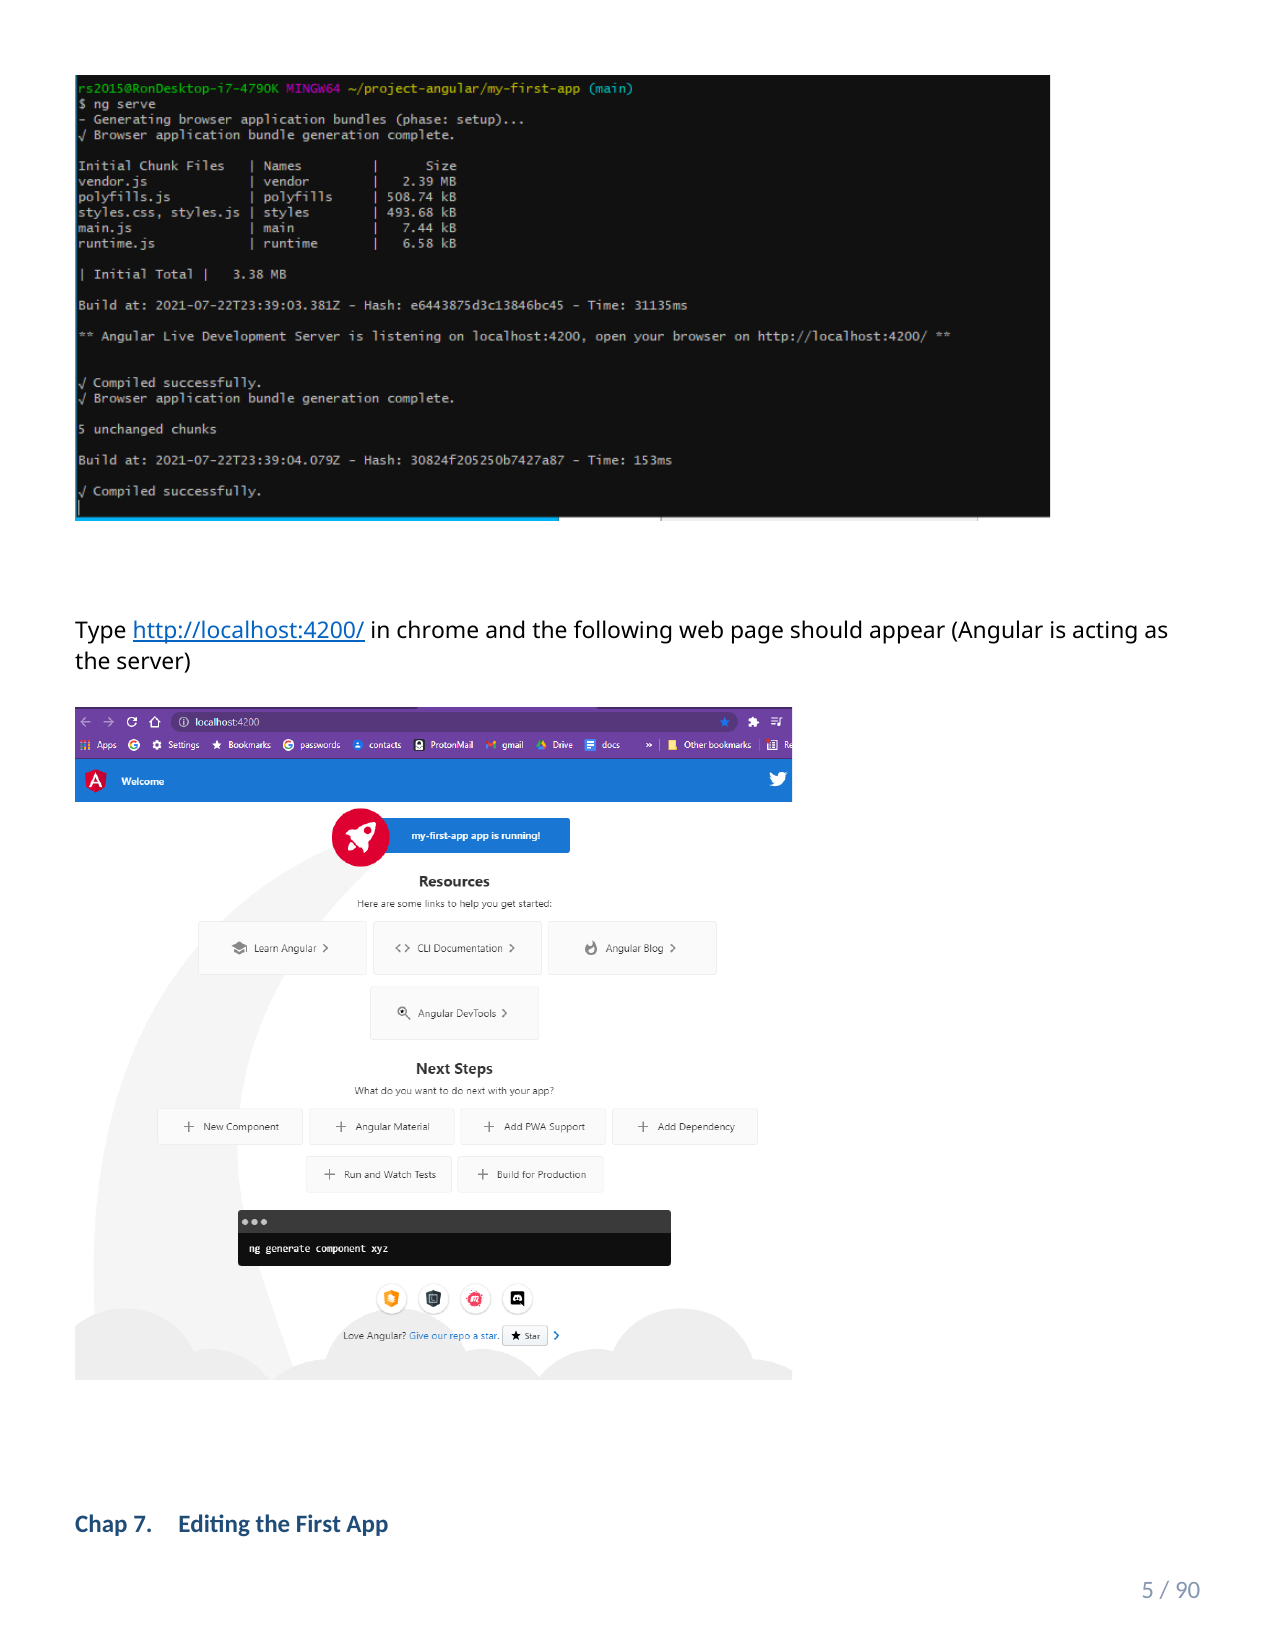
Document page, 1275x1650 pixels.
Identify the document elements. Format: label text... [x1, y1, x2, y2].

picture [75, 707, 793, 1380]
text Type http://localhost:4200/ in chrome and the following web page should appear (Angular is acting as the server) [75, 614, 1200, 676]
subtitle Editing the First App [75, 1508, 1200, 1539]
picture [77, 75, 1050, 521]
